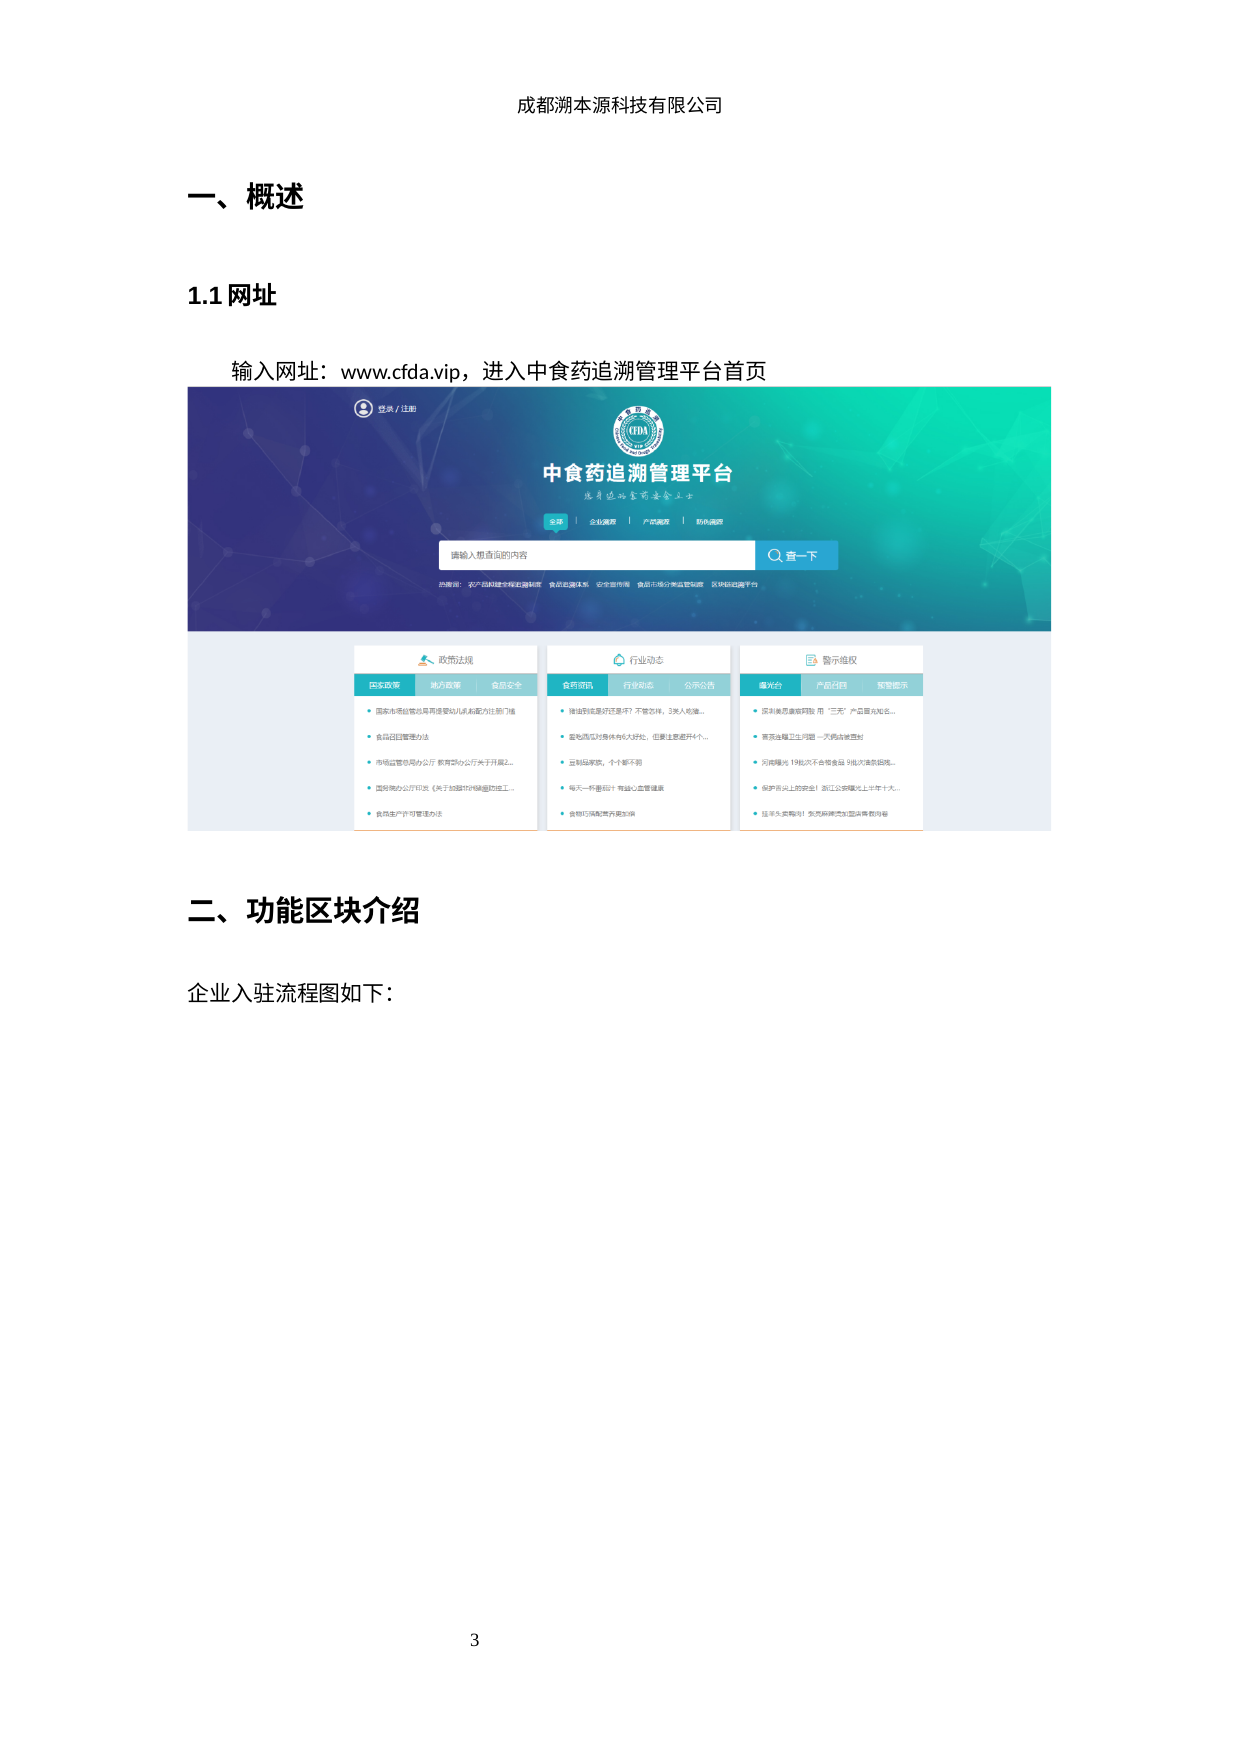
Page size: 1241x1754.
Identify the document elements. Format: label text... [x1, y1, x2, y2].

text 输入网址：www.cfda.vip，进入中食药追溯管理平台首页 [187, 353, 1053, 386]
text 企业入驻流程图如下： [187, 976, 1053, 1008]
picture [187, 386, 1052, 831]
subtitle 功能区块介绍 [187, 876, 1053, 941]
